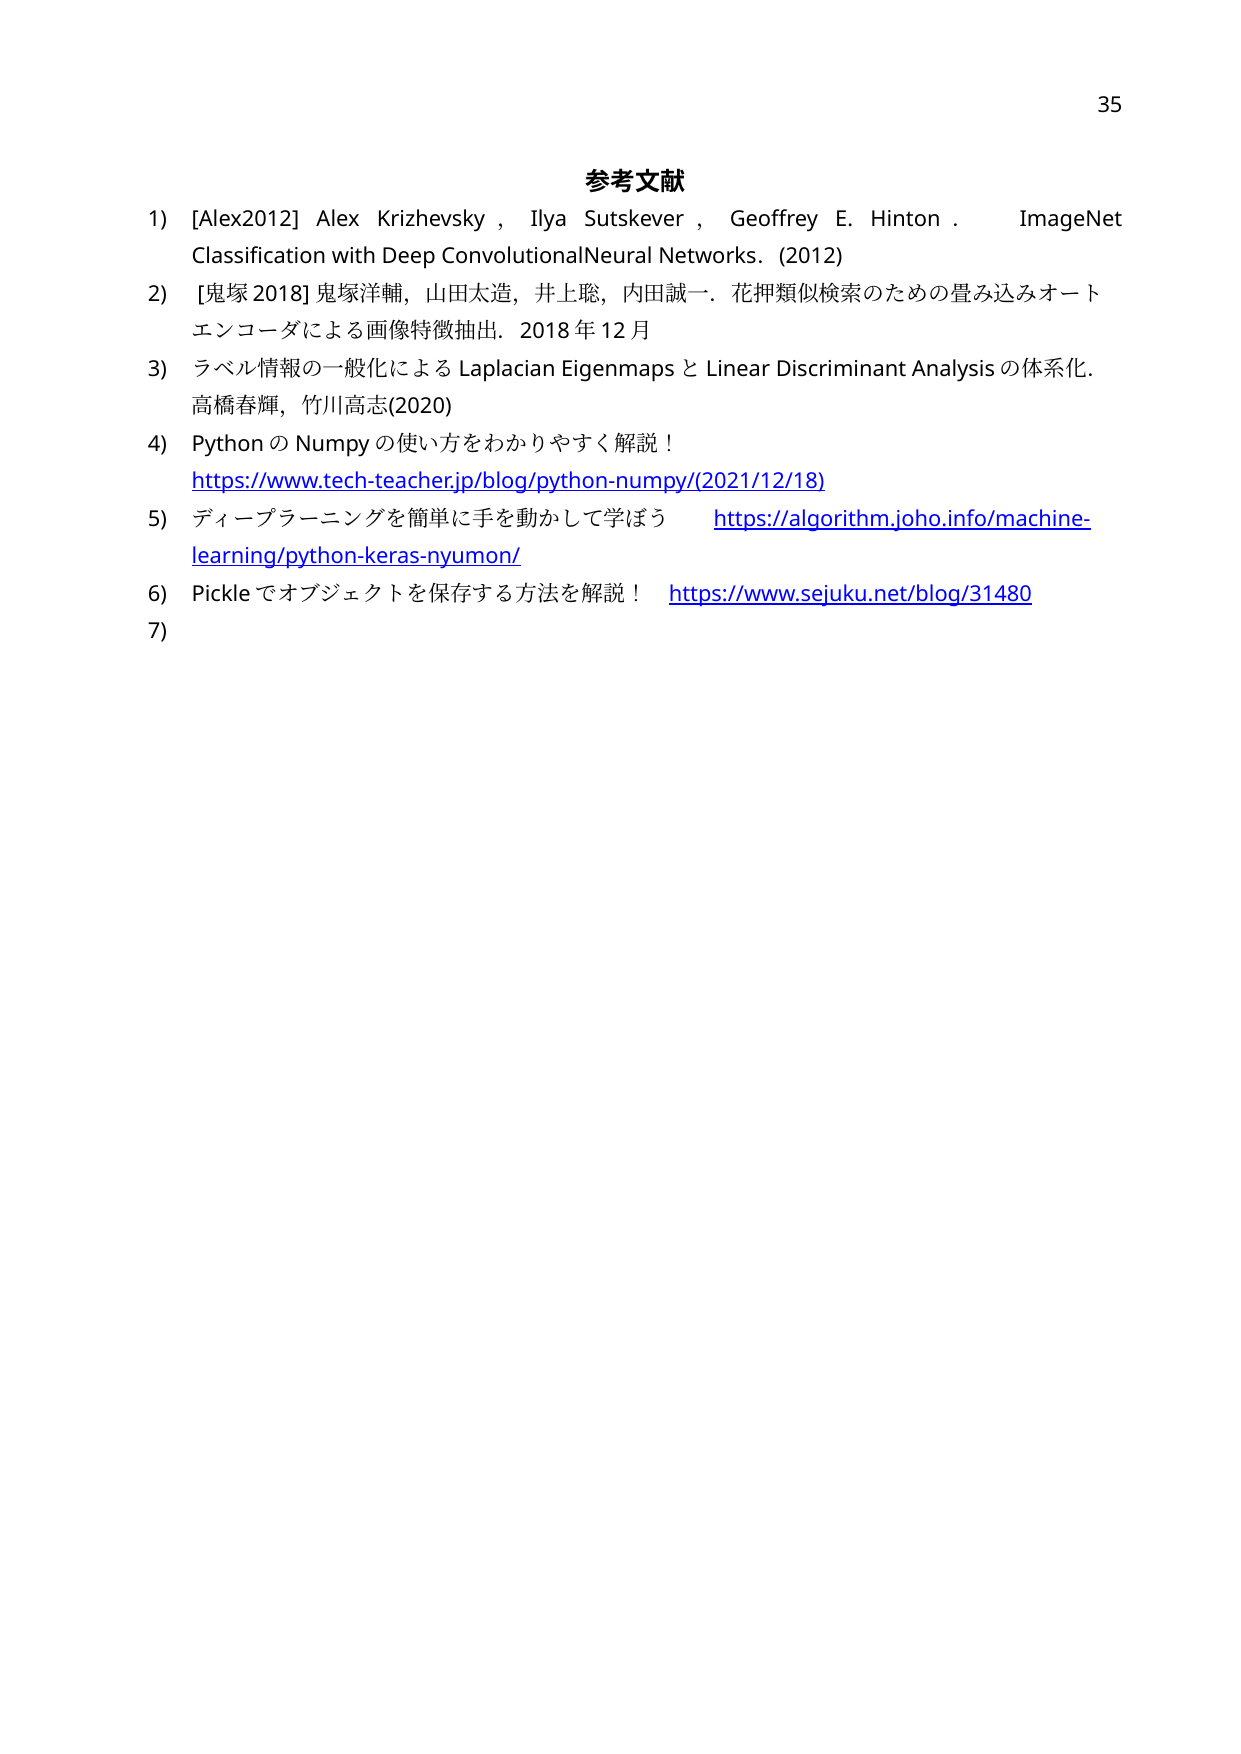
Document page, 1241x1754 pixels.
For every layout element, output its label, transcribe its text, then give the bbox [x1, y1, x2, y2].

list ラベル情報の一般化によるLaplacian EigenmapsとLinear Discriminant Analysisの体系化．高橋春輝，竹川高志(2020) [148, 348, 1122, 423]
list Pickleでオブジェクトを保存する方法を解説！ https://www.sejuku.net/blog/31480 [148, 573, 1122, 611]
list [Alex2012] Alex Krizhevsky，Ilya Sutskever，Geoffrey E. Hinton． ImageNet Classification with Deep ConvolutionalNeural Networks．(2012) [148, 198, 1122, 273]
list ディープラーニングを簡単に手を動かして学ぼう https://algorithm.joho.info/machine-learning/python-keras-nyumon/ [148, 498, 1122, 573]
subtitle 参考文献 [148, 161, 1122, 198]
list PythonのNumpyの使い方をわかりやすく解説！ https://www.tech-teacher.jp/blog/python-numpy/(2021/12/18) [148, 423, 1122, 498]
list [鬼塚2018] 鬼塚洋輔，山田太造，井上聡，内田誠一．花押類似検索のための畳み込みオートエンコーダによる画像特徴抽出．2018年12月 [148, 273, 1122, 348]
